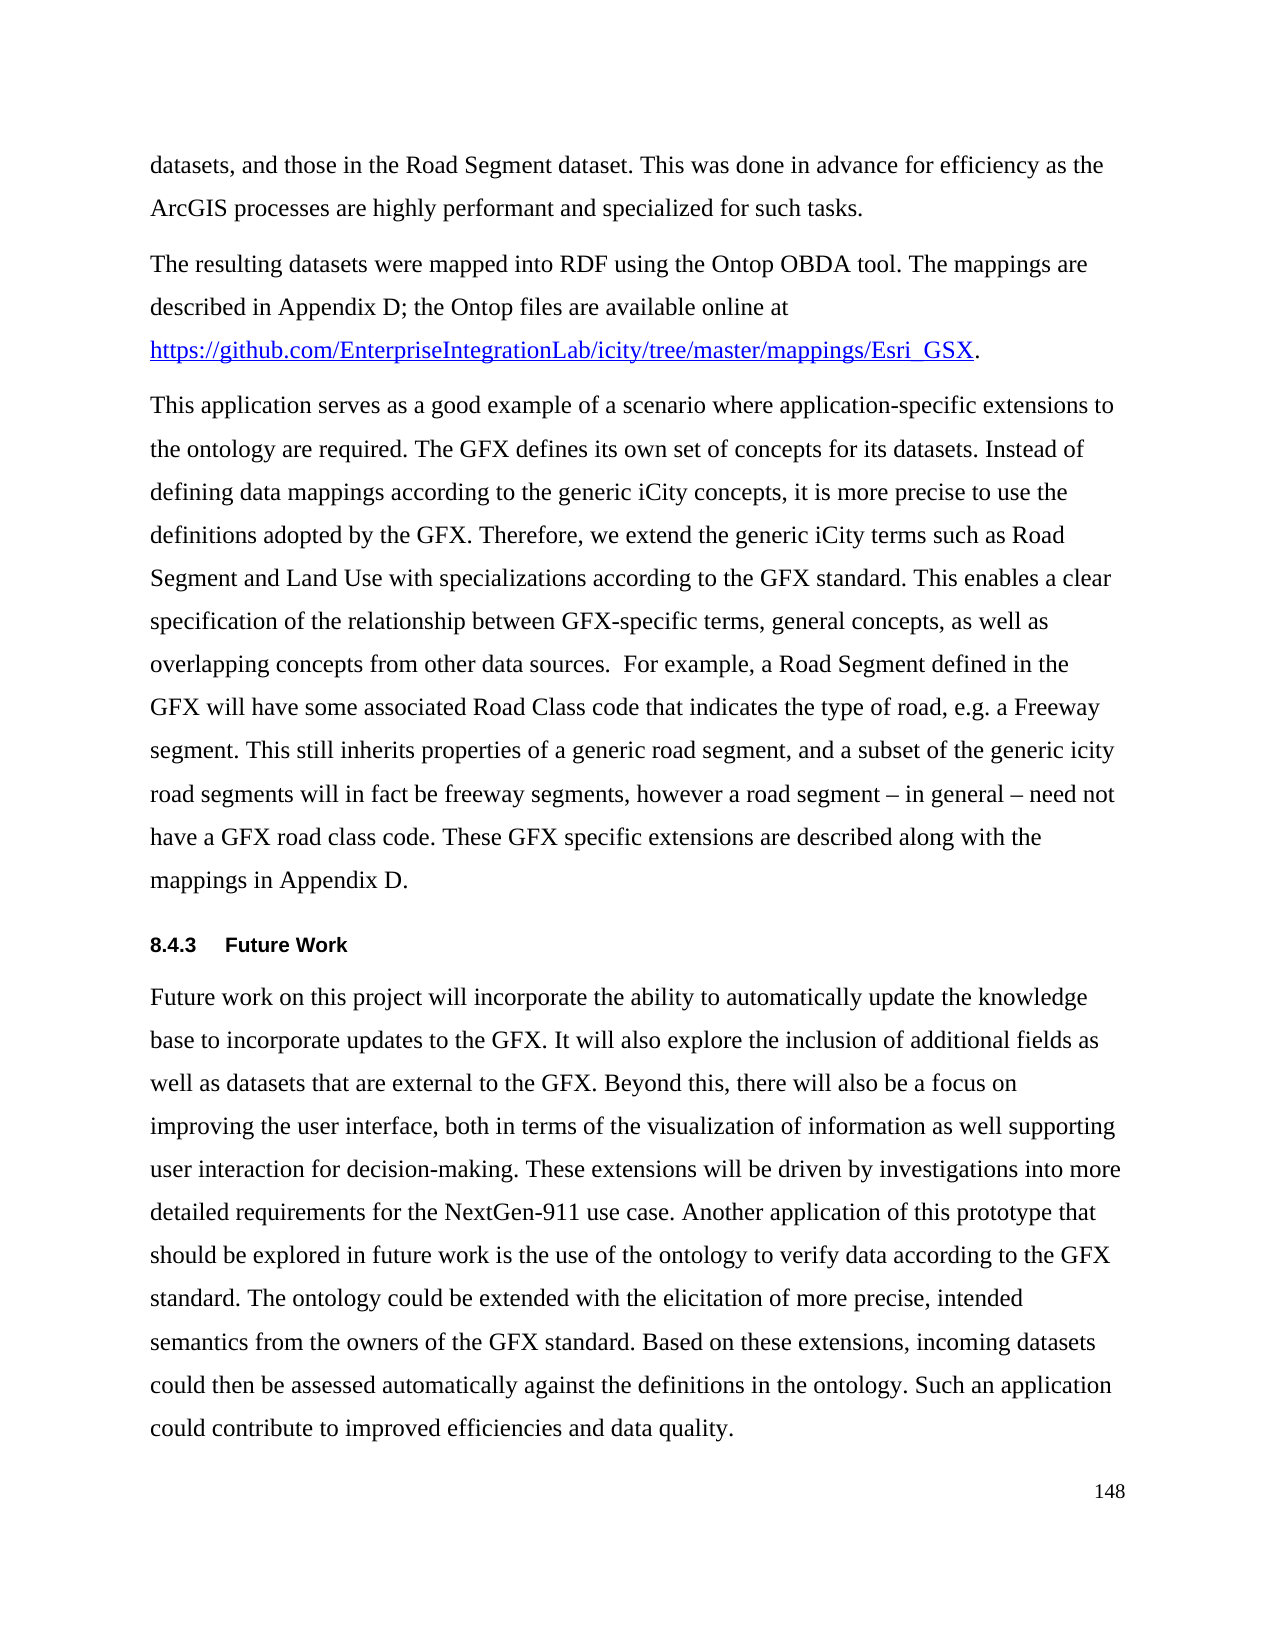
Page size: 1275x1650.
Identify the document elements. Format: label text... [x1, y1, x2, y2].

text This application serves as a good example of a scenario where application-specific extensions to the ontology are required. The GFX defines its own set of concepts for its datasets. Instead of defining data mappings according to the generic iCity concepts, it is more precise to use the definitions adopted by the GFX. Therefore, we extend the generic iCity terms such as Road Segment and Land Use with specializations according to the GFX standard. This enables a clear specification of the relationship between GFX-specific terms, general concepts, as well as overlapping concepts from other data sources. For example, a Road Segment defined in the GFX will have some associated Road Class code that indicates the type of road, e.g. a Freeway segment. This still inherits properties of a generic road segment, and a subset of the generic icity road segments will in fact be freeway segments, however a road segment – in general – need not have a GFX road class code. These GFX specific extensions are described along with the mappings in Appendix D. [150, 391, 1125, 894]
subtitle Future Work [150, 933, 1125, 957]
text The resulting datasets were mapped into RDF using the Ontop OBDA tool. The mappings are described in Appendix D; the Ontop files are available online at https://github.com/EnterpriseIntegrationLab/icity/tree/master/mappings/Esri_GSX. [150, 249, 1125, 364]
text Future work on this project will incorporate the ability to automatically update the knowledge base to incorporate updates to the GFX. It will also explore the inclusion of additional fields as well as datasets that are external to the GFX. Beyond this, there will also be a focus on improving the user interface, both in terms of the visualization of information as well supporting user interaction for decision-making. These extensions will be driven by investigations into more detailed requirements for the NextGen-911 use case. Another application of this prototype that should be explored in future work is the use of the ontology to verify data according to the GFX standard. The ontology could be extended with the elicitation of more precise, intended semantics from the owners of the GFX standard. Based on these extensions, incoming datasets could then be assessed automatically against the definitions in the ontology. Such an application could contribute to improved efficiencies and data quality. [150, 982, 1125, 1442]
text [150, 150, 1125, 222]
